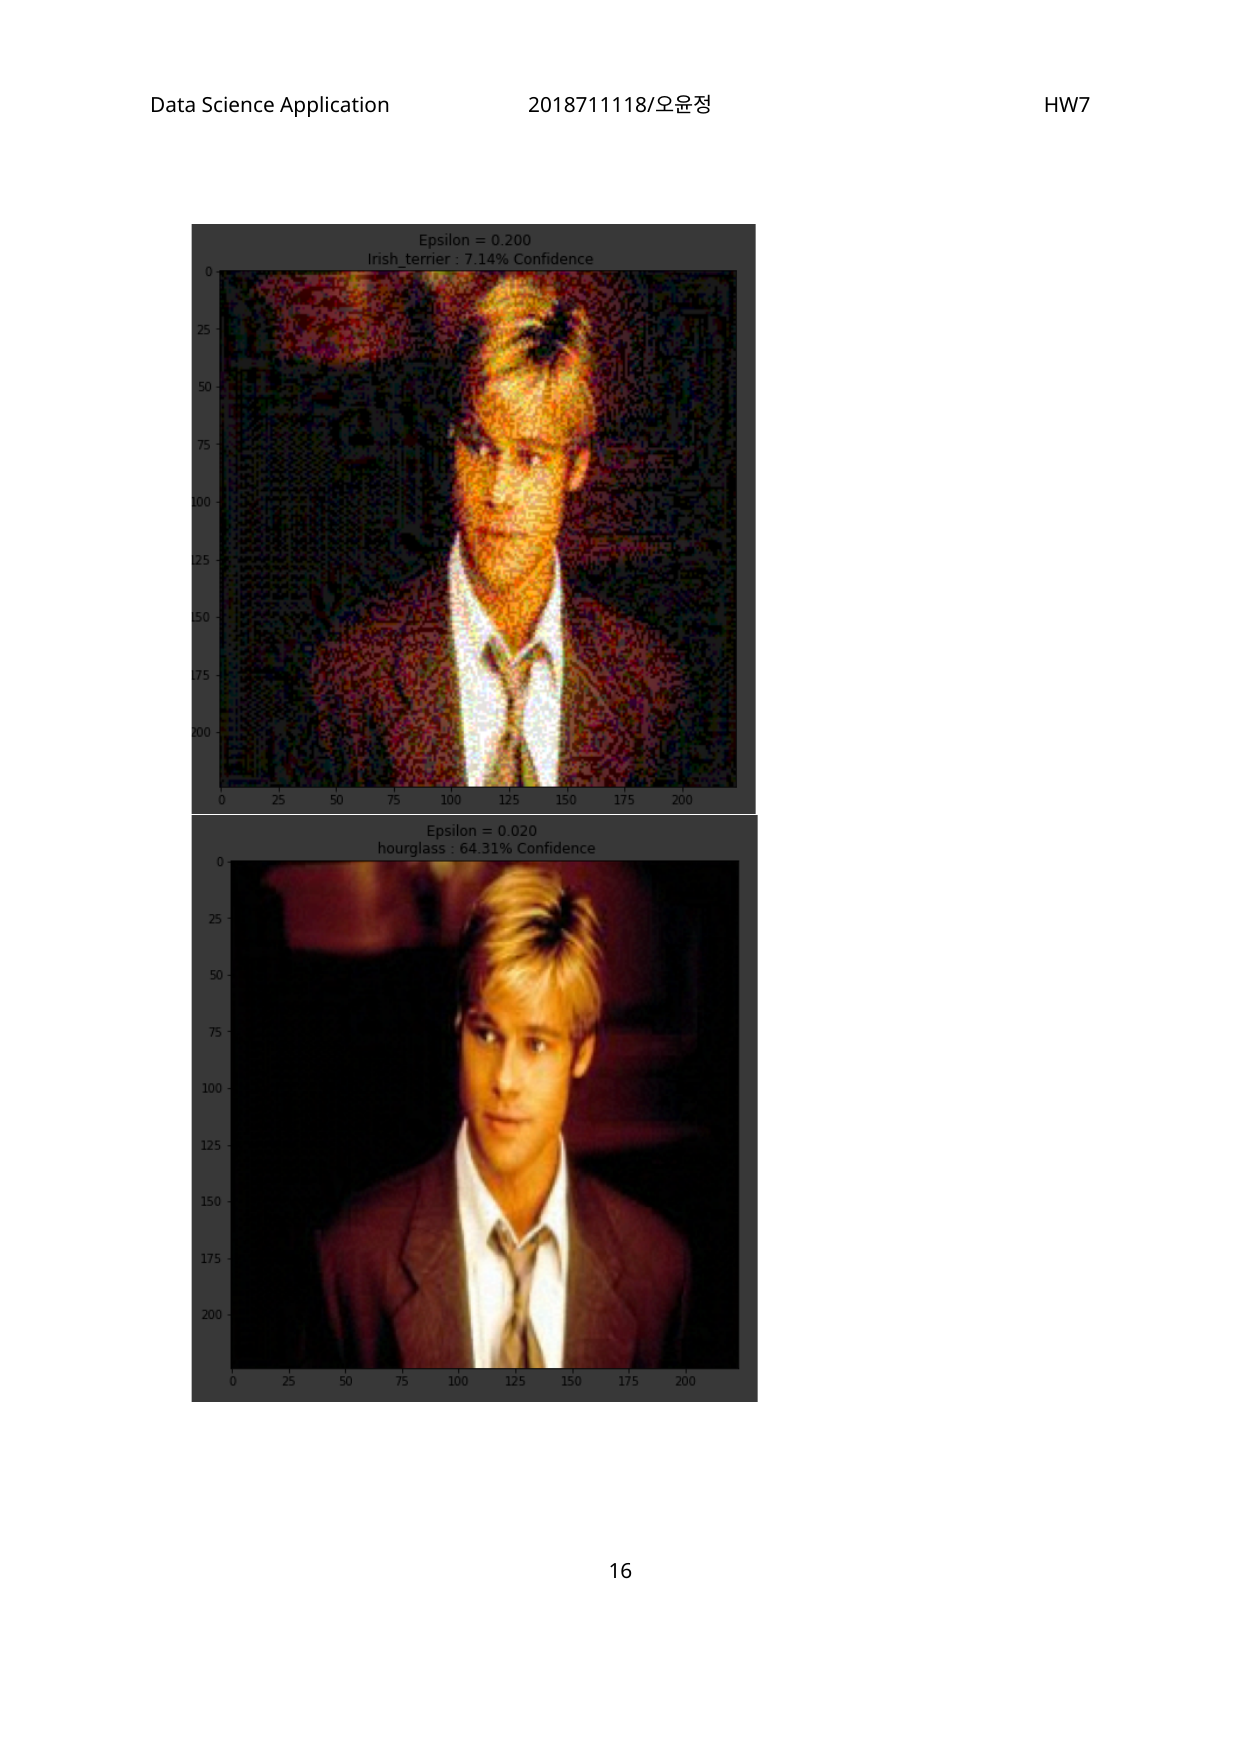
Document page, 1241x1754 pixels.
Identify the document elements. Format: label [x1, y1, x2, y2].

picture [191, 815, 758, 1402]
picture [191, 224, 756, 814]
